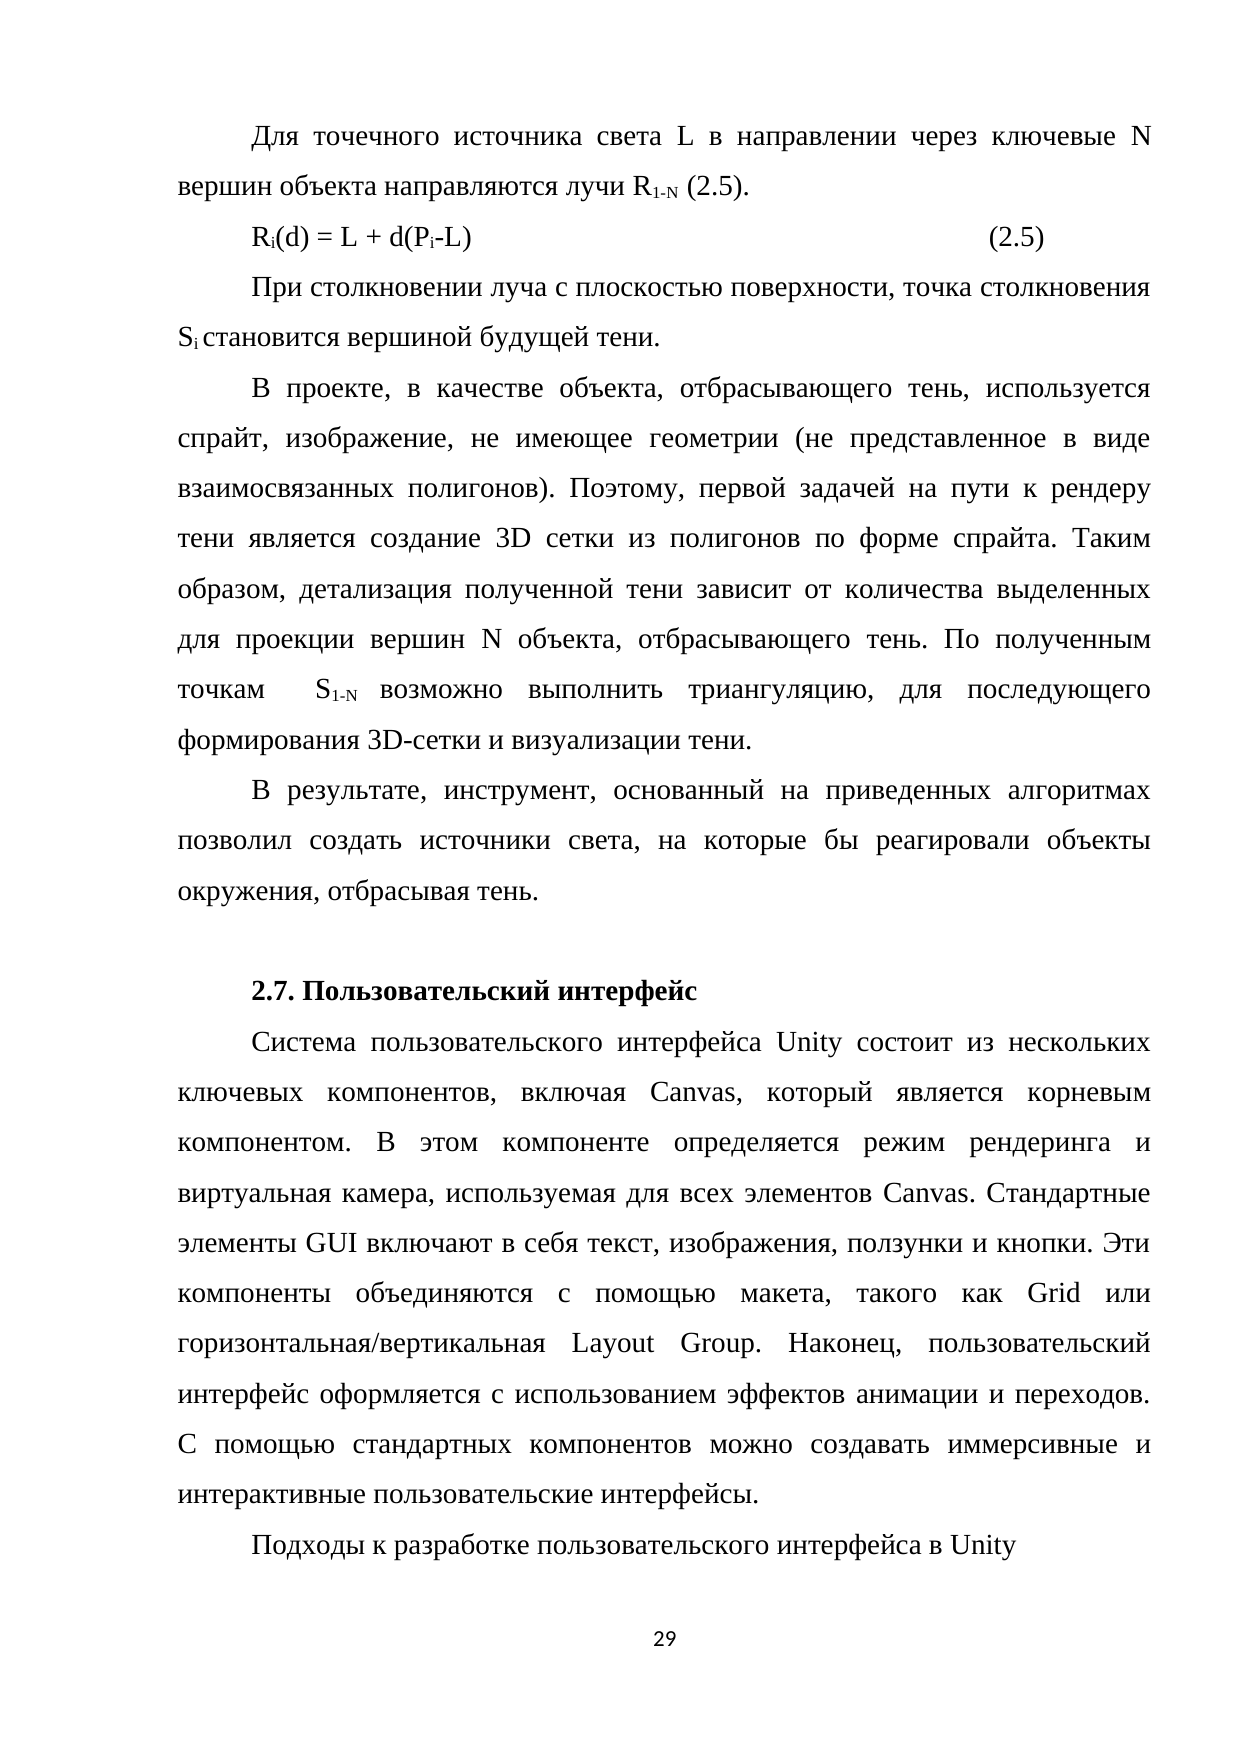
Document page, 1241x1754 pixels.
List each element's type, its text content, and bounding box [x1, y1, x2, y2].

text Для точечного источника света L в направлении через ключевые N вершин объекта направляются лучи R1-N (2.5). [177, 118, 1152, 202]
text Система пользовательского интерфейса Unity состоит из нескольких ключевых компонентов, включая Canvas, который является корневым компонентом. В этом компоненте определяется режим рендеринга и виртуальная камера, используемая для всех элементов Canvas. Стандартные элементы GUI включают в себя текст, изображения, ползунки и кнопки. Эти компоненты объединяются с помощью макета, такого как Grid или горизонтальная/вертикальная Layout Group. Наконец, пользовательский интерфейс оформляется с использованием эффектов анимации и переходов. С помощью стандартных компонентов можно создавать иммерсивные и интерактивные пользовательские интерфейсы. [177, 1024, 1152, 1510]
text В результате, инструмент, основанный на приведенных алгоритмах позволил создать источники света, на которые бы реагировали объекты окружения, отбрасывая тень. [177, 772, 1152, 906]
text Подходы к разработке пользовательского интерфейса в Unity [177, 1527, 1152, 1560]
text Ri(d) = L + d(Pi-L) (2.5) [177, 219, 1152, 252]
text При столкновении луча с плоскостью поверхности, точка столкновения Si становится вершиной будущей тени. [177, 269, 1152, 353]
subtitle 2.7. Пользовательский интерфейс [177, 973, 1152, 1007]
text В проекте, в качестве объекта, отбрасывающего тень, используется спрайт, изображение, не имеющее геометрии (не представленное в виде взаимосвязанных полигонов). Поэтому, первой задачей на пути к рендеру тени является создание 3D сетки из полигонов по форме спрайта. Таким образом, детализация полученной тени зависит от количества выделенных для проекции вершин N объекта, отбрасывающего тень. По полученным точкам S1-N возможно выполнить триангуляцию, для последующего формирования 3D-сетки и визуализации тени. [177, 370, 1152, 755]
